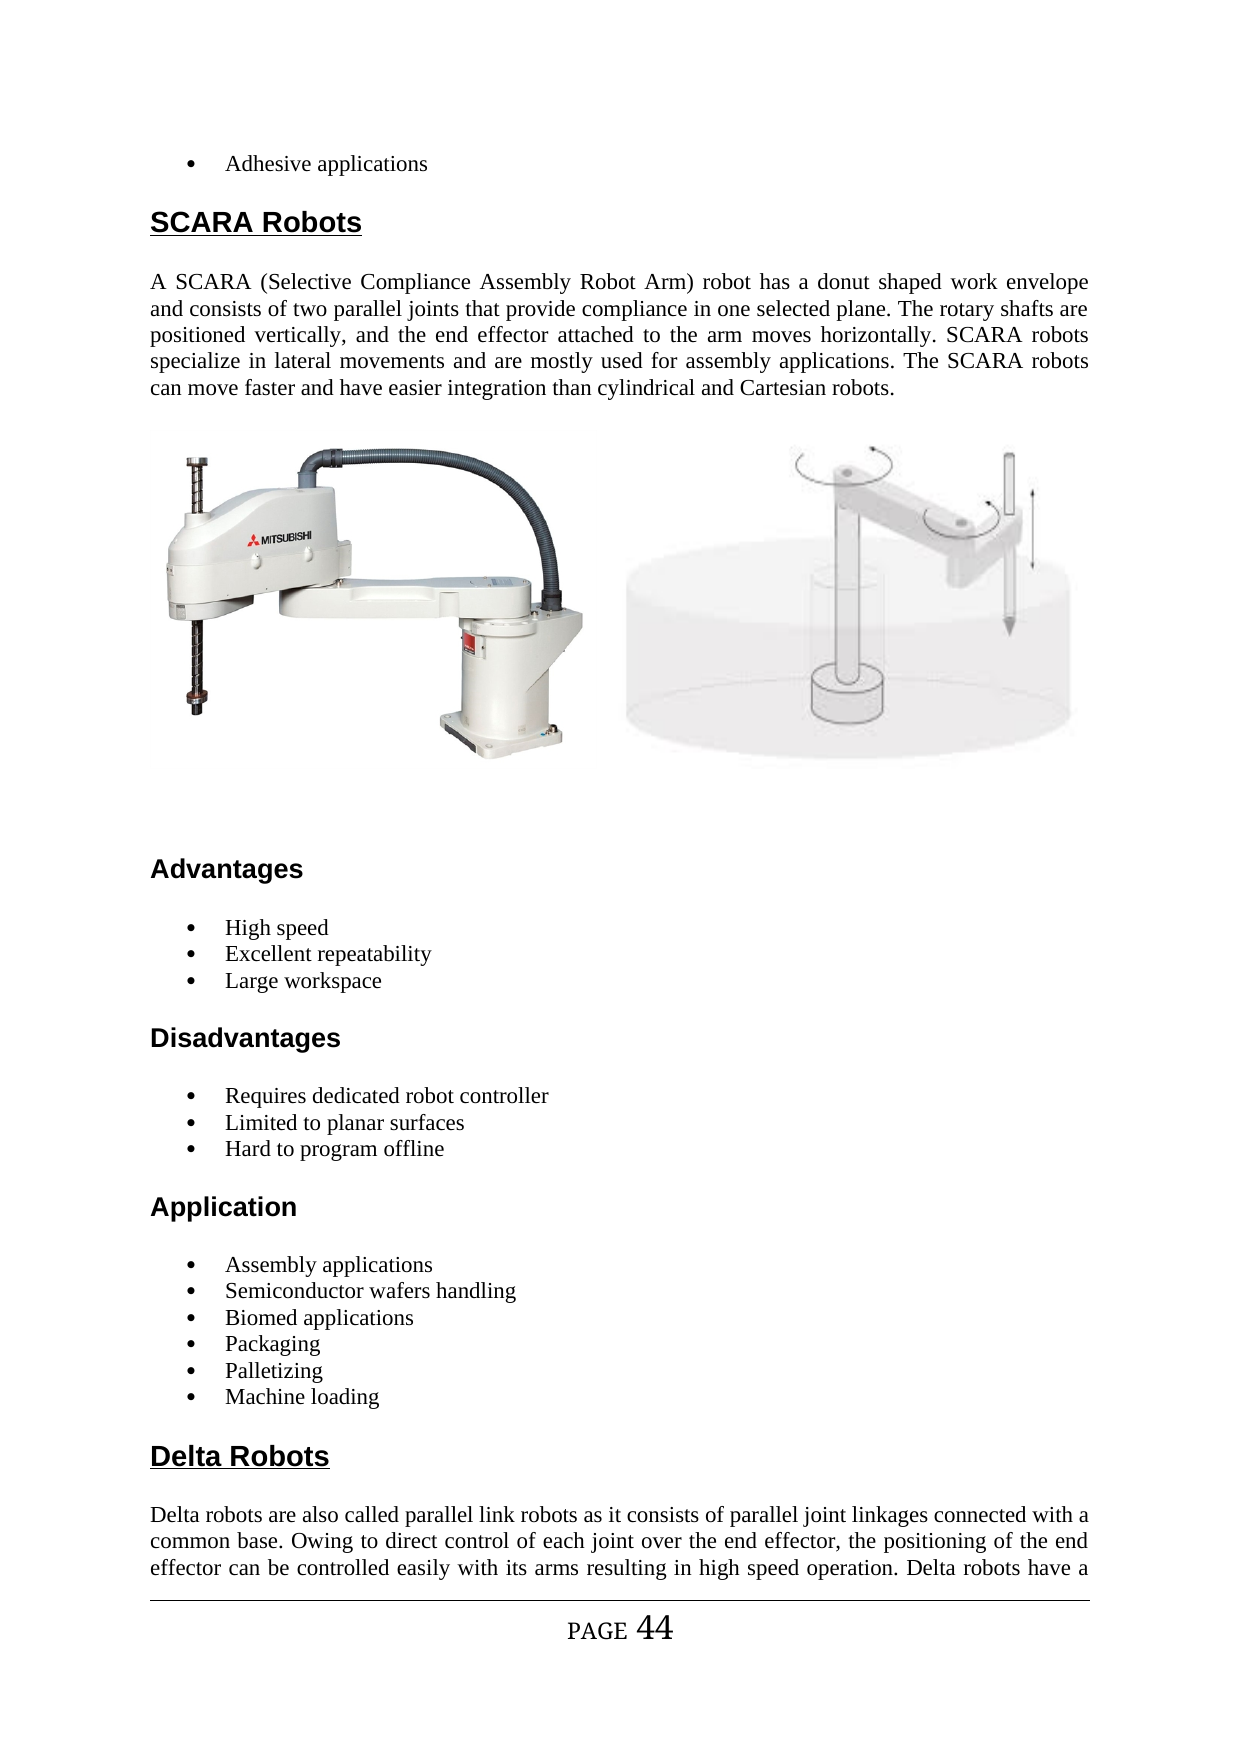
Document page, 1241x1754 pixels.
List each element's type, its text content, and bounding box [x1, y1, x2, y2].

list Semiconductor wafers handling [187, 1278, 1090, 1304]
picture [614, 429, 1084, 769]
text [150, 1501, 1090, 1580]
text Delta Robots [150, 1438, 1090, 1472]
list Requires dedicated robot controller [187, 1083, 1090, 1109]
picture [150, 430, 597, 769]
list High speed [187, 914, 1090, 940]
list Biomed applications [187, 1304, 1090, 1330]
list Large workspace [187, 967, 1090, 993]
text Disadvantages [150, 1022, 1090, 1053]
list Machine loading [187, 1383, 1090, 1409]
text A SCARA (Selective Compliance Assembly Robot Arm) robot has a donut shaped work envelope and consists of two parallel joints that provide compliance in one selected plane. The rotary shafts are positioned vertically, and the end effector attached to the arm moves horizontally. SCARA robots specialize in lateral movements and are mostly used for assembly applications. The SCARA robots can move faster and have easier integration than cylindrical and Cartesian robots. [150, 268, 1090, 400]
text Advantages [150, 853, 1090, 885]
list Limited to planar surfaces [187, 1109, 1090, 1135]
list Palletizing [187, 1357, 1090, 1383]
text SCARA Robots [150, 206, 1090, 239]
list Adhesive applications [187, 150, 1090, 176]
text Application [150, 1191, 1090, 1222]
list Excellent repeatability [187, 940, 1090, 967]
list Hard to program offline [187, 1135, 1090, 1162]
list Assembly applications [187, 1251, 1090, 1278]
list Packaging [187, 1330, 1090, 1357]
